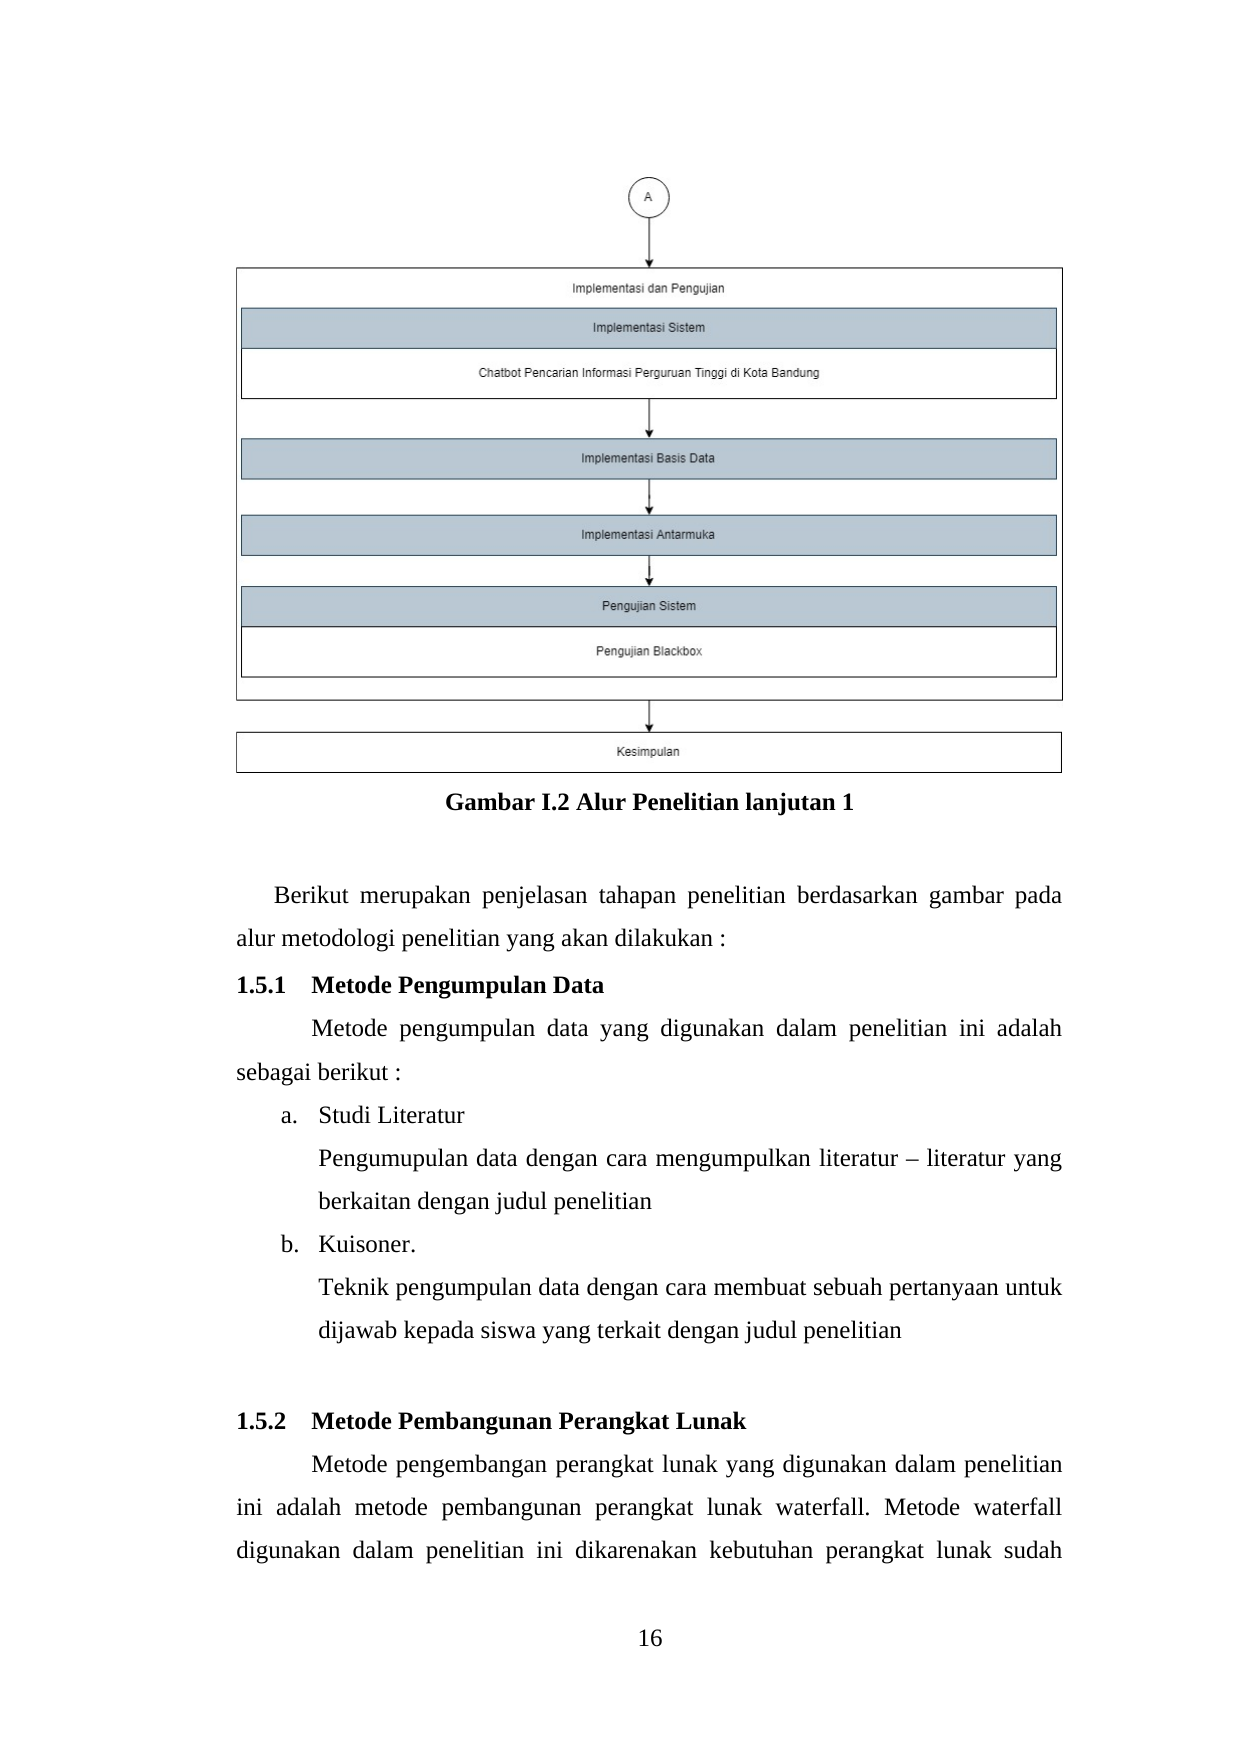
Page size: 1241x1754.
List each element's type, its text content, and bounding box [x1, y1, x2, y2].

picture [236, 177, 1063, 773]
list Kuisoner. [281, 1229, 1063, 1258]
text Metode pengumpulan data yang digunakan dalam penelitian ini adalah sebagai berikut : [236, 1013, 1063, 1085]
text Berikut merupakan penjelasan tahapan penelitian berdasarkan gambar pada alur metodologi penelitian yang akan dilakukan : [236, 880, 1063, 952]
subtitle 1.5.1 Metode Pengumpulan Data [236, 970, 1063, 999]
subtitle 1.5.2 Metode Pembangunan Perangkat Lunak [236, 1406, 1063, 1434]
list Teknik pengumpulan data dengan cara membuat sebuah pertanyaan untuk dijawab kepada siswa yang terkait dengan judul penelitian [318, 1272, 1063, 1344]
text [236, 1449, 1063, 1564]
list Studi Literatur [281, 1100, 1063, 1128]
list Pengumupulan data dengan cara mengumpulkan literatur – literatur yang berkaitan dengan judul penelitian [318, 1143, 1063, 1215]
text Gambar I.2 Alur Penelitian lanjutan 1 [236, 787, 1063, 816]
